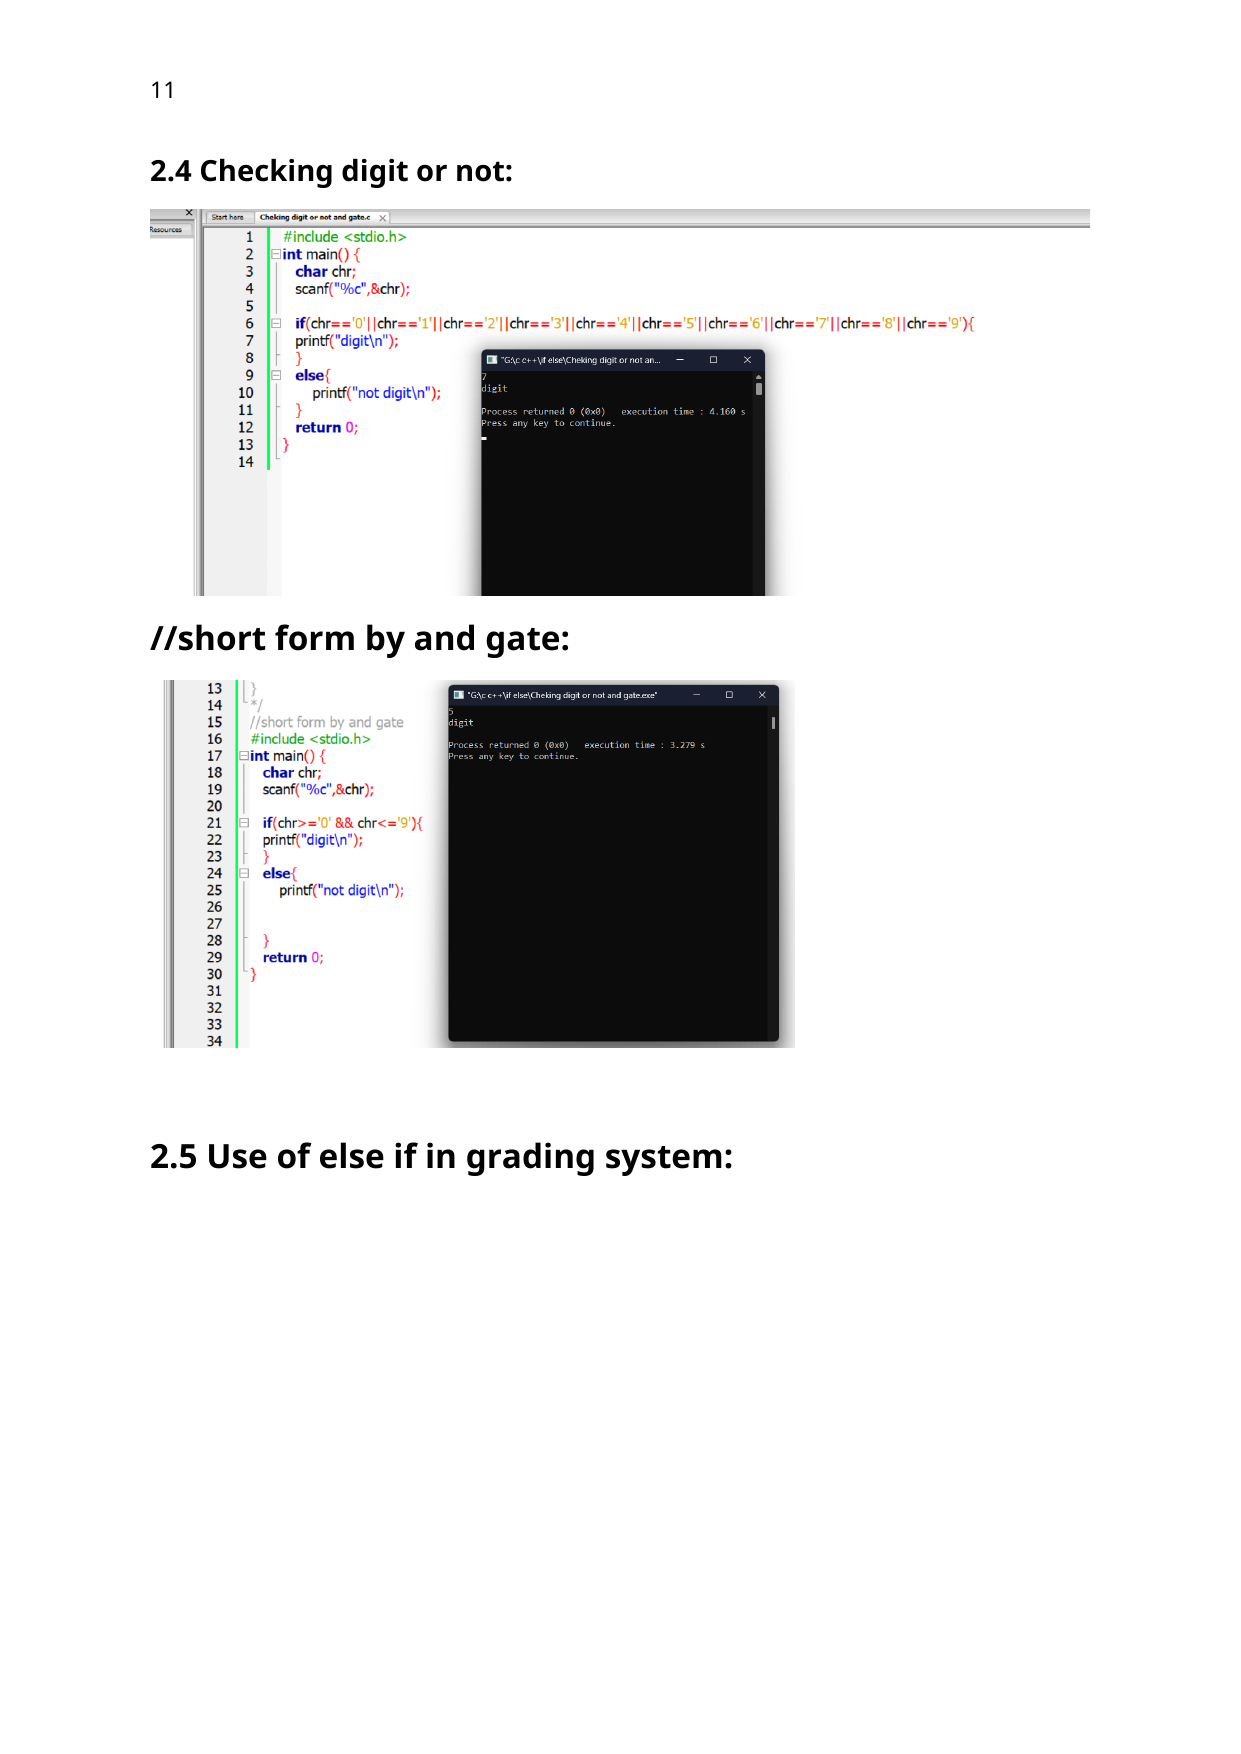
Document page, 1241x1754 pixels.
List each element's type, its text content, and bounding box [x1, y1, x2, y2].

picture [150, 209, 1091, 596]
text 2.5 Use of else if in grading system: [150, 1133, 1090, 1178]
text //short form by and gate: [150, 615, 1090, 660]
text 2.4 Checking digit or not: [150, 150, 1090, 190]
picture [150, 680, 795, 1048]
